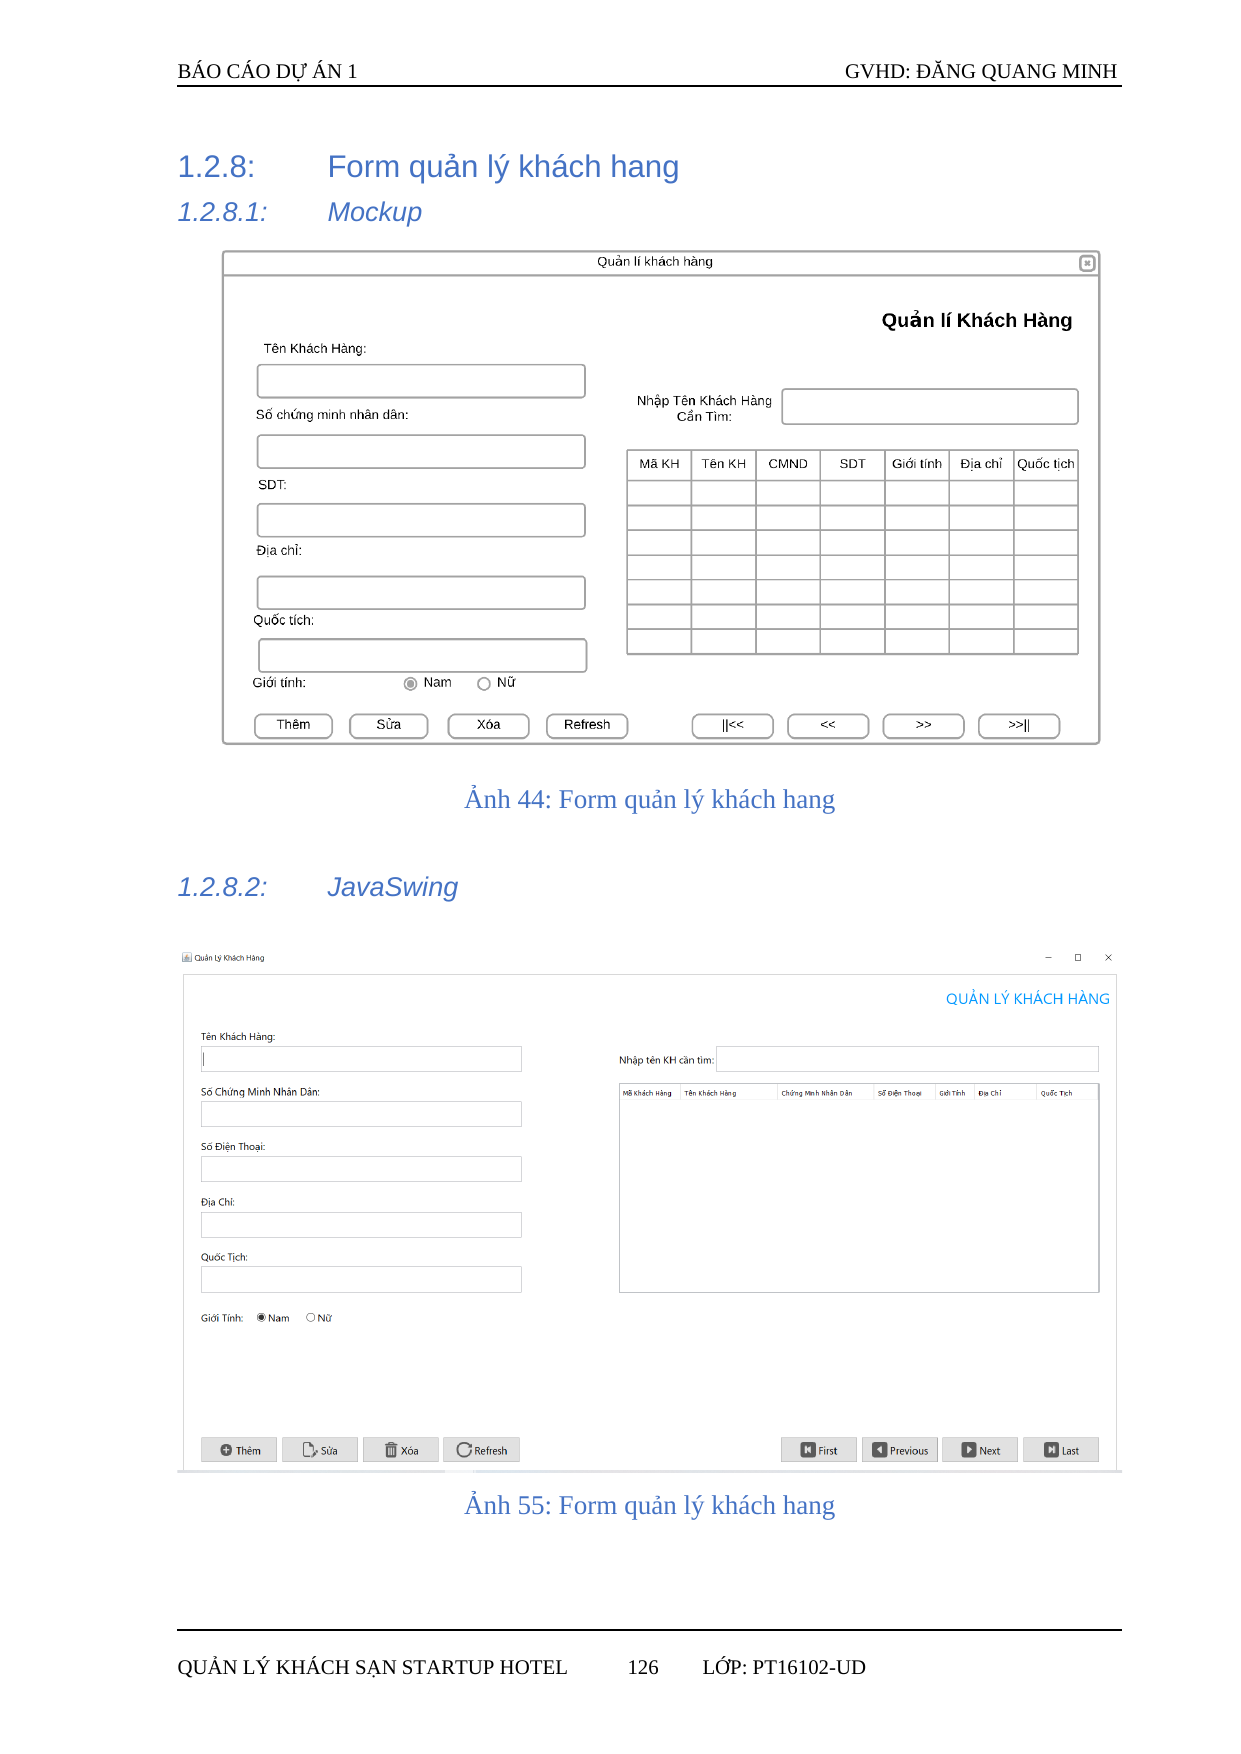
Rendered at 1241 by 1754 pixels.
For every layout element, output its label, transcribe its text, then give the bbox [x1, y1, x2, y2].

subtitle Form quản lý khách hang [177, 148, 1122, 184]
picture [177, 949, 1123, 1473]
subtitle Mockup [177, 196, 1122, 227]
text Ảnh 55: Form quản lý khách hang [177, 1489, 1122, 1521]
text Ảnh 44: Form quản lý khách hang [177, 783, 1122, 814]
picture [177, 227, 1123, 767]
subtitle JavaSwing [177, 871, 1122, 902]
